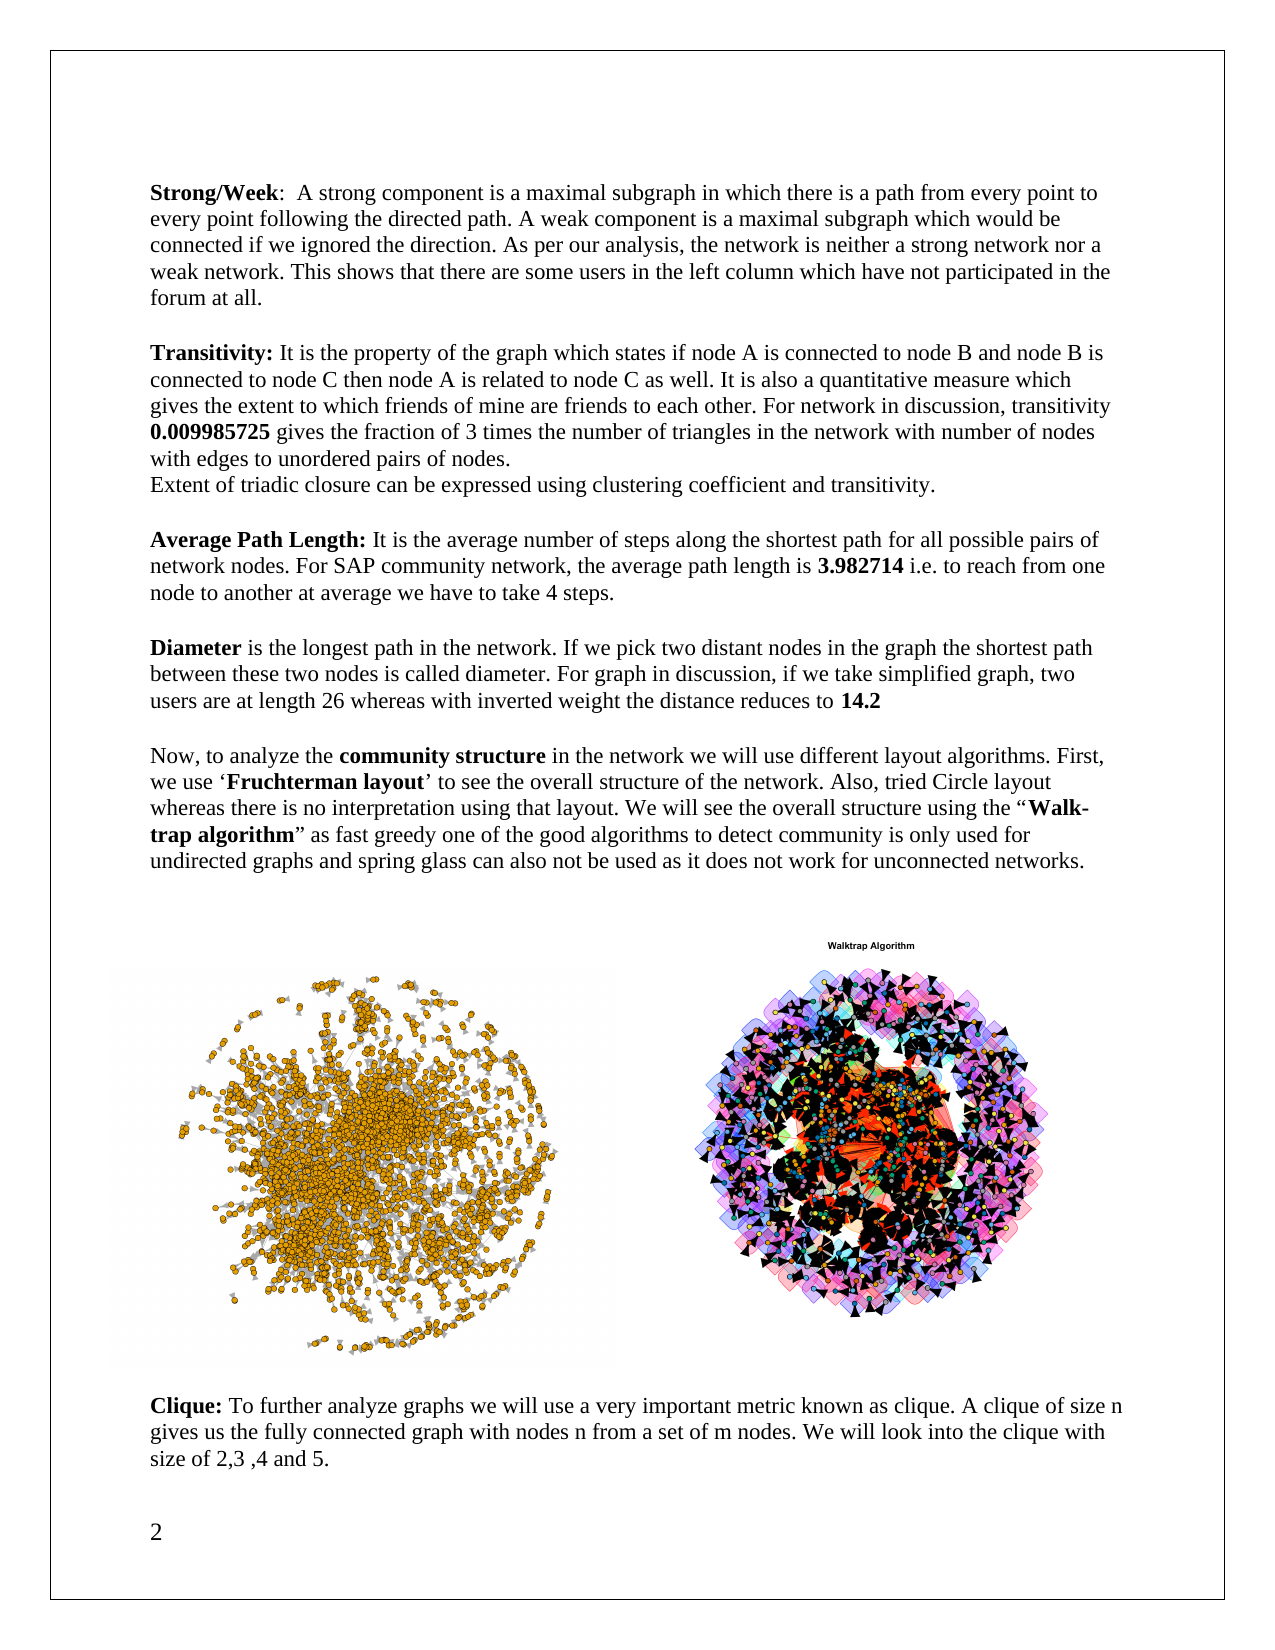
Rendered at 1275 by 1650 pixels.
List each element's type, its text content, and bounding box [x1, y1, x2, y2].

text Strong/Week: A strong component is a maximal subgraph in which there is a path from every point to every point following the directed path. A weak component is a maximal subgraph which would be connected if we ignored the direction. As per our analysis, the network is neither a strong network nor a weak network. This shows that there are some users in the left column which have not participated in the forum at all. [150, 179, 1125, 311]
text Now, to analyze the community structure in the network we will use different layout algorithms. First, we use ‘Fruchterman layout’ to see the overall structure of the network. Also, tried Circle layout whereas there is no interpretation using that layout. We will see the overall structure using the “Walk-trap algorithm” as fast greedy one of the good algorithms to detect community is only used for undirected graphs and spring glass can also not be used as it does not work for unconnected networks. [150, 713, 1125, 873]
picture [106, 966, 618, 1370]
text Extent of triadic closure can be expressed using clustering coefficient and transitivity. [150, 471, 1125, 497]
picture [636, 926, 1115, 1366]
text Transitivity: It is the property of the graph which states if node A is connected to node B and node B is connected to node C then node A is related to node C as well. It is also a quantitative measure which gives the extent to which friends of mine are friends to each other. For network in discussion, transitivity 0.009985725 gives the fraction of 3 times the number of triangles in the network with number of nodes with edges to unordered pairs of nodes. [150, 339, 1125, 471]
text Diameter is the longest path in the network. If we pick two distant nodes in the graph the shortest path between these two nodes is called diameter. For graph in discussion, if we take simplified graph, two users are at length 26 whereas with inverted weight the distance reduces to 14.2 [150, 634, 1125, 713]
text Average Path Length: It is the average number of steps along the shortest path for all possible pairs of network nodes. For SAP community network, the average path length is 3.982714 i.e. to reach from one node to another at average we have to take 4 steps. [150, 526, 1125, 605]
text Clique: To further analyze graphs we will use a very important metric known as clique. A clique of size n gives us the fully connected graph with nodes n from a set of m nodes. We will look into the clique with size of 2,3 ,4 and 5. [150, 1392, 1125, 1471]
